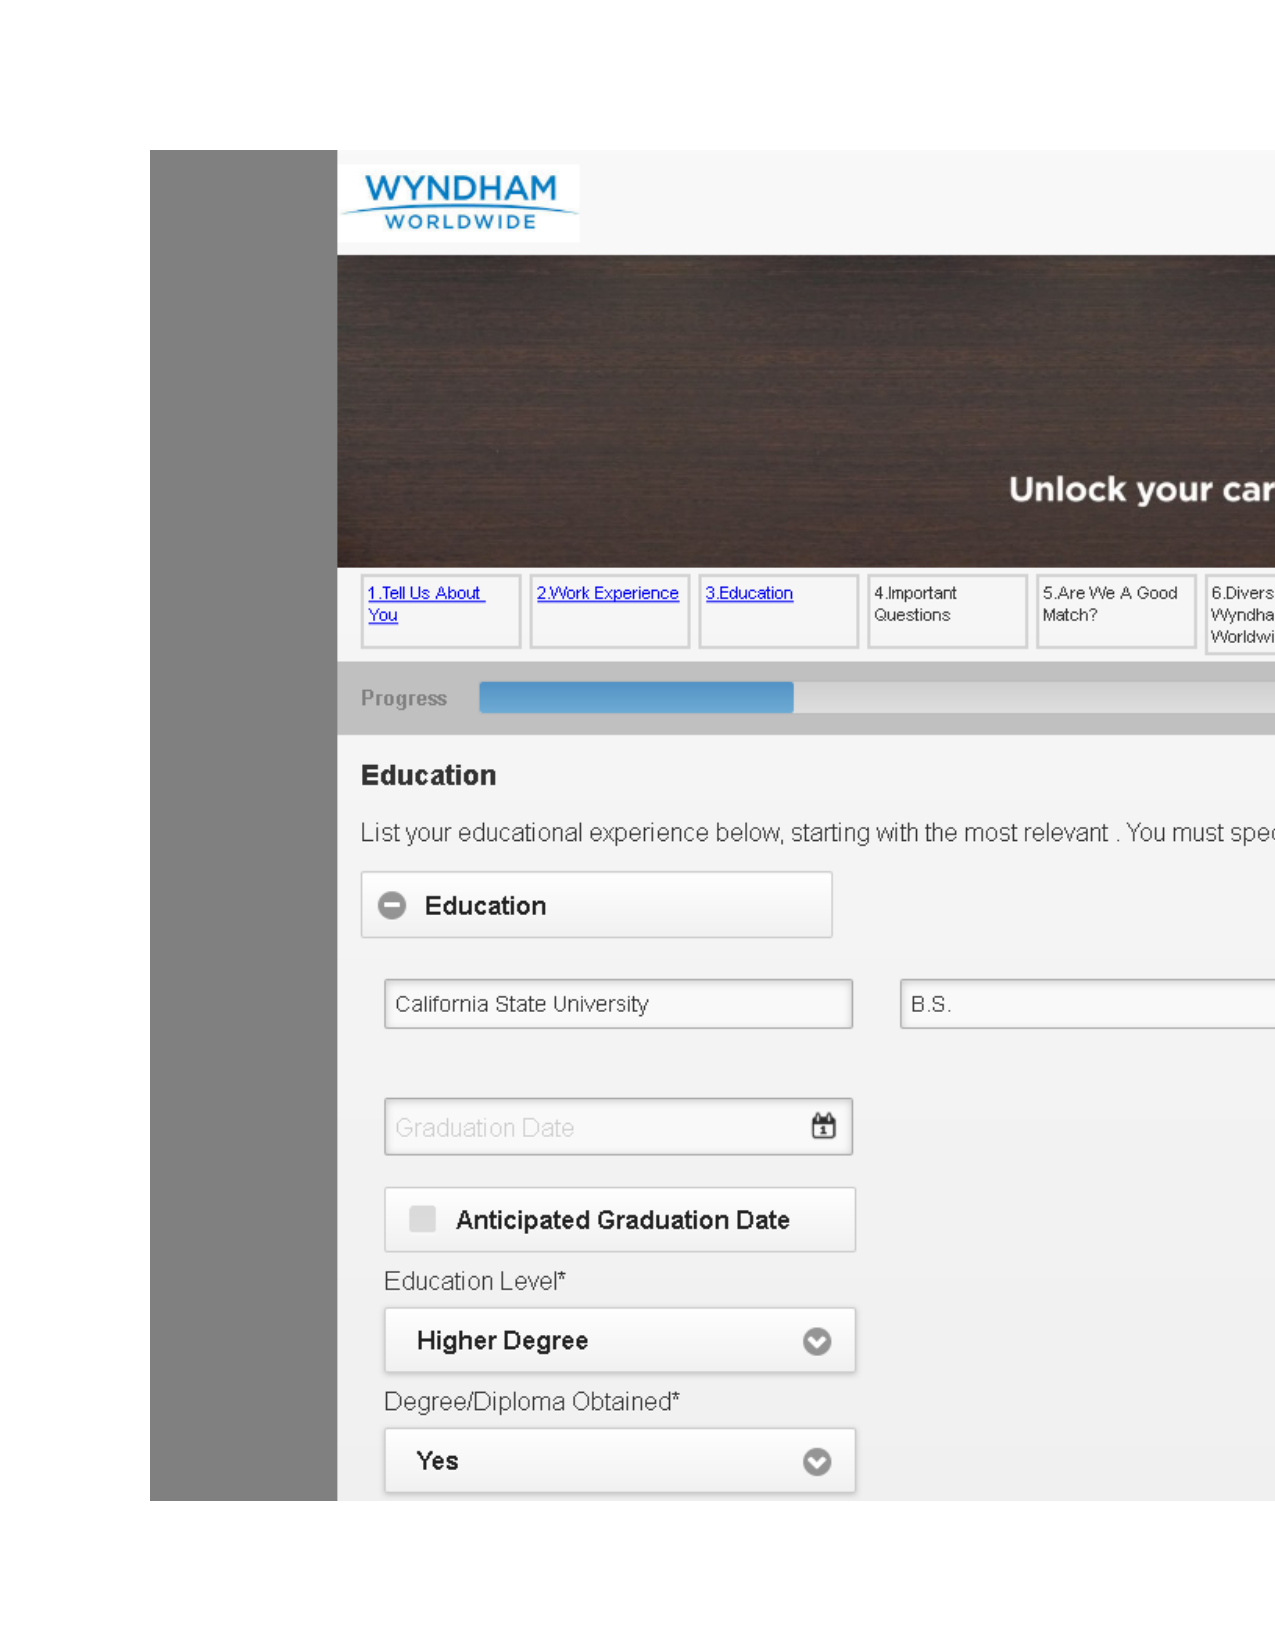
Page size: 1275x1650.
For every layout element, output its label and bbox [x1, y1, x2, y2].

picture [150, 150, 1275, 1501]
